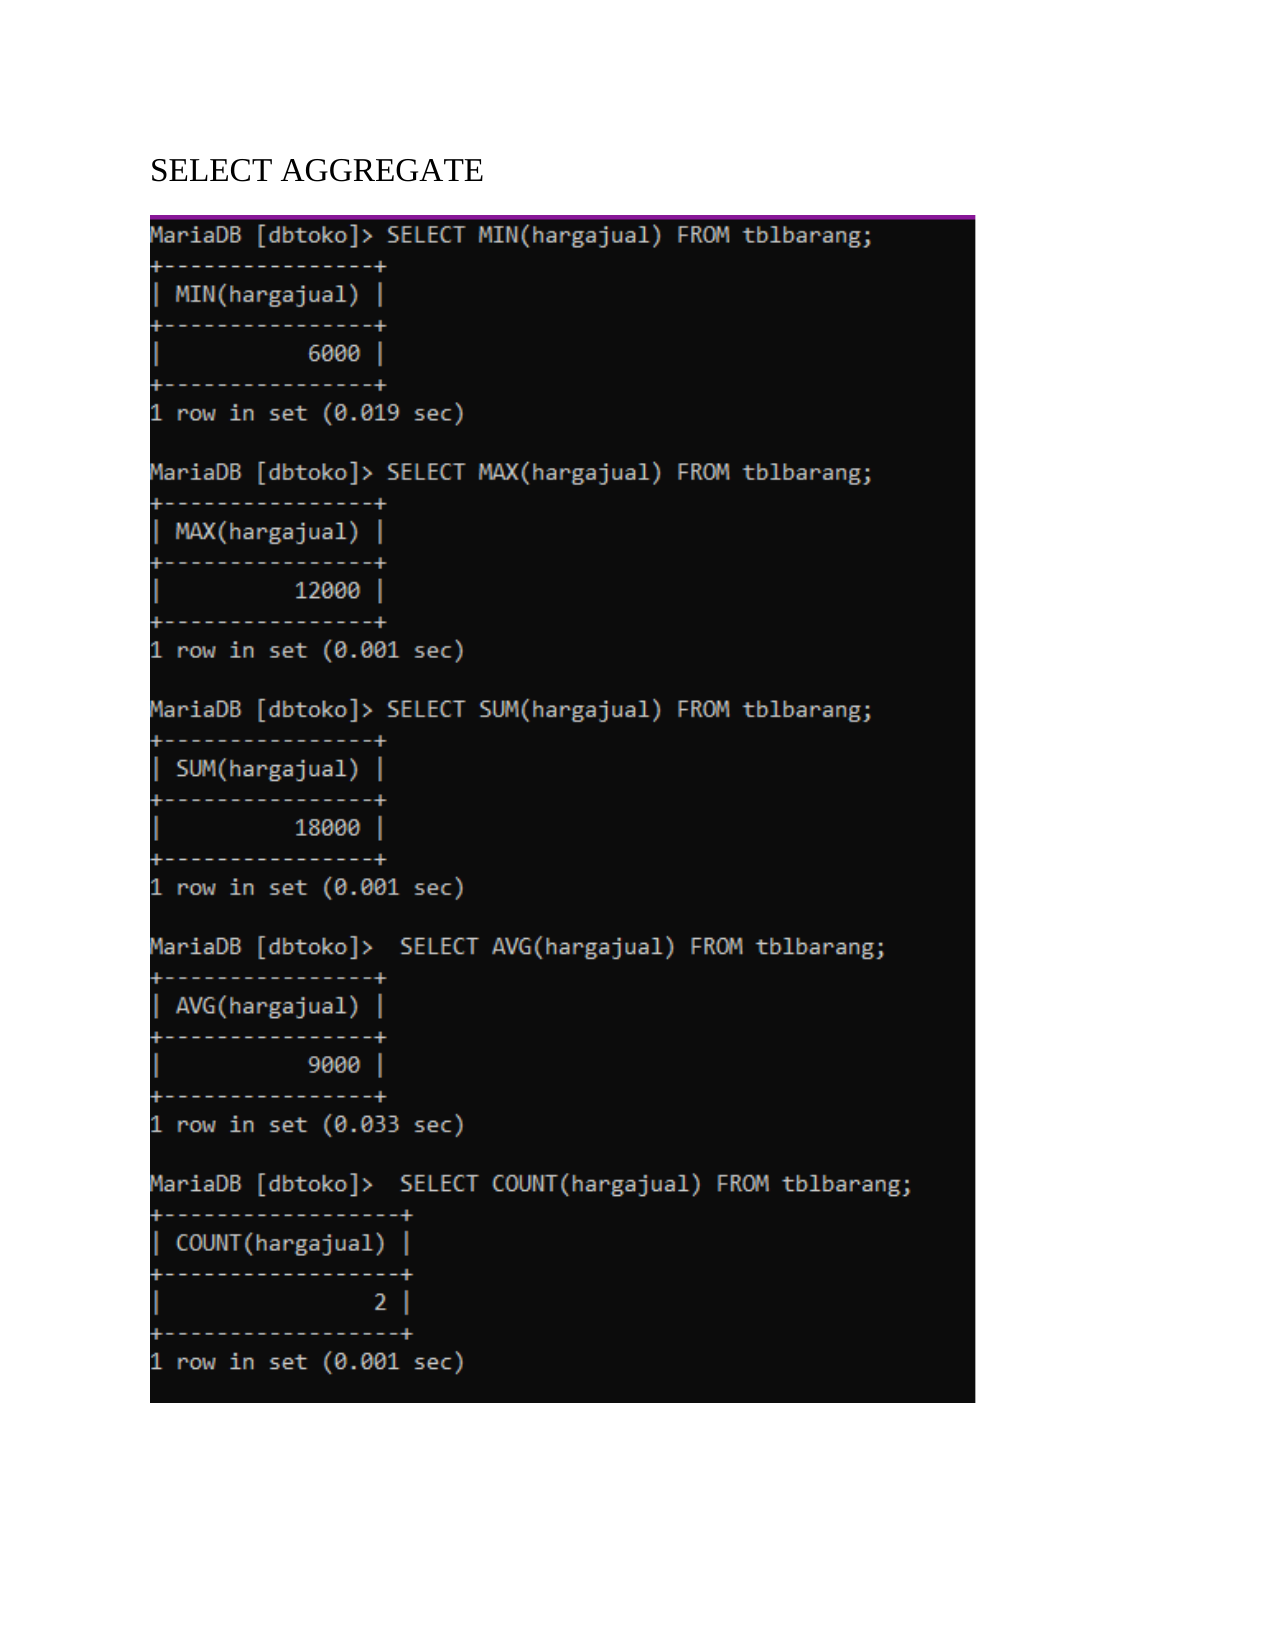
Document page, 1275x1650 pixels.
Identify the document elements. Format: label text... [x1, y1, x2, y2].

text SELECT AGGREGATE [150, 150, 1125, 188]
picture [150, 215, 976, 1403]
